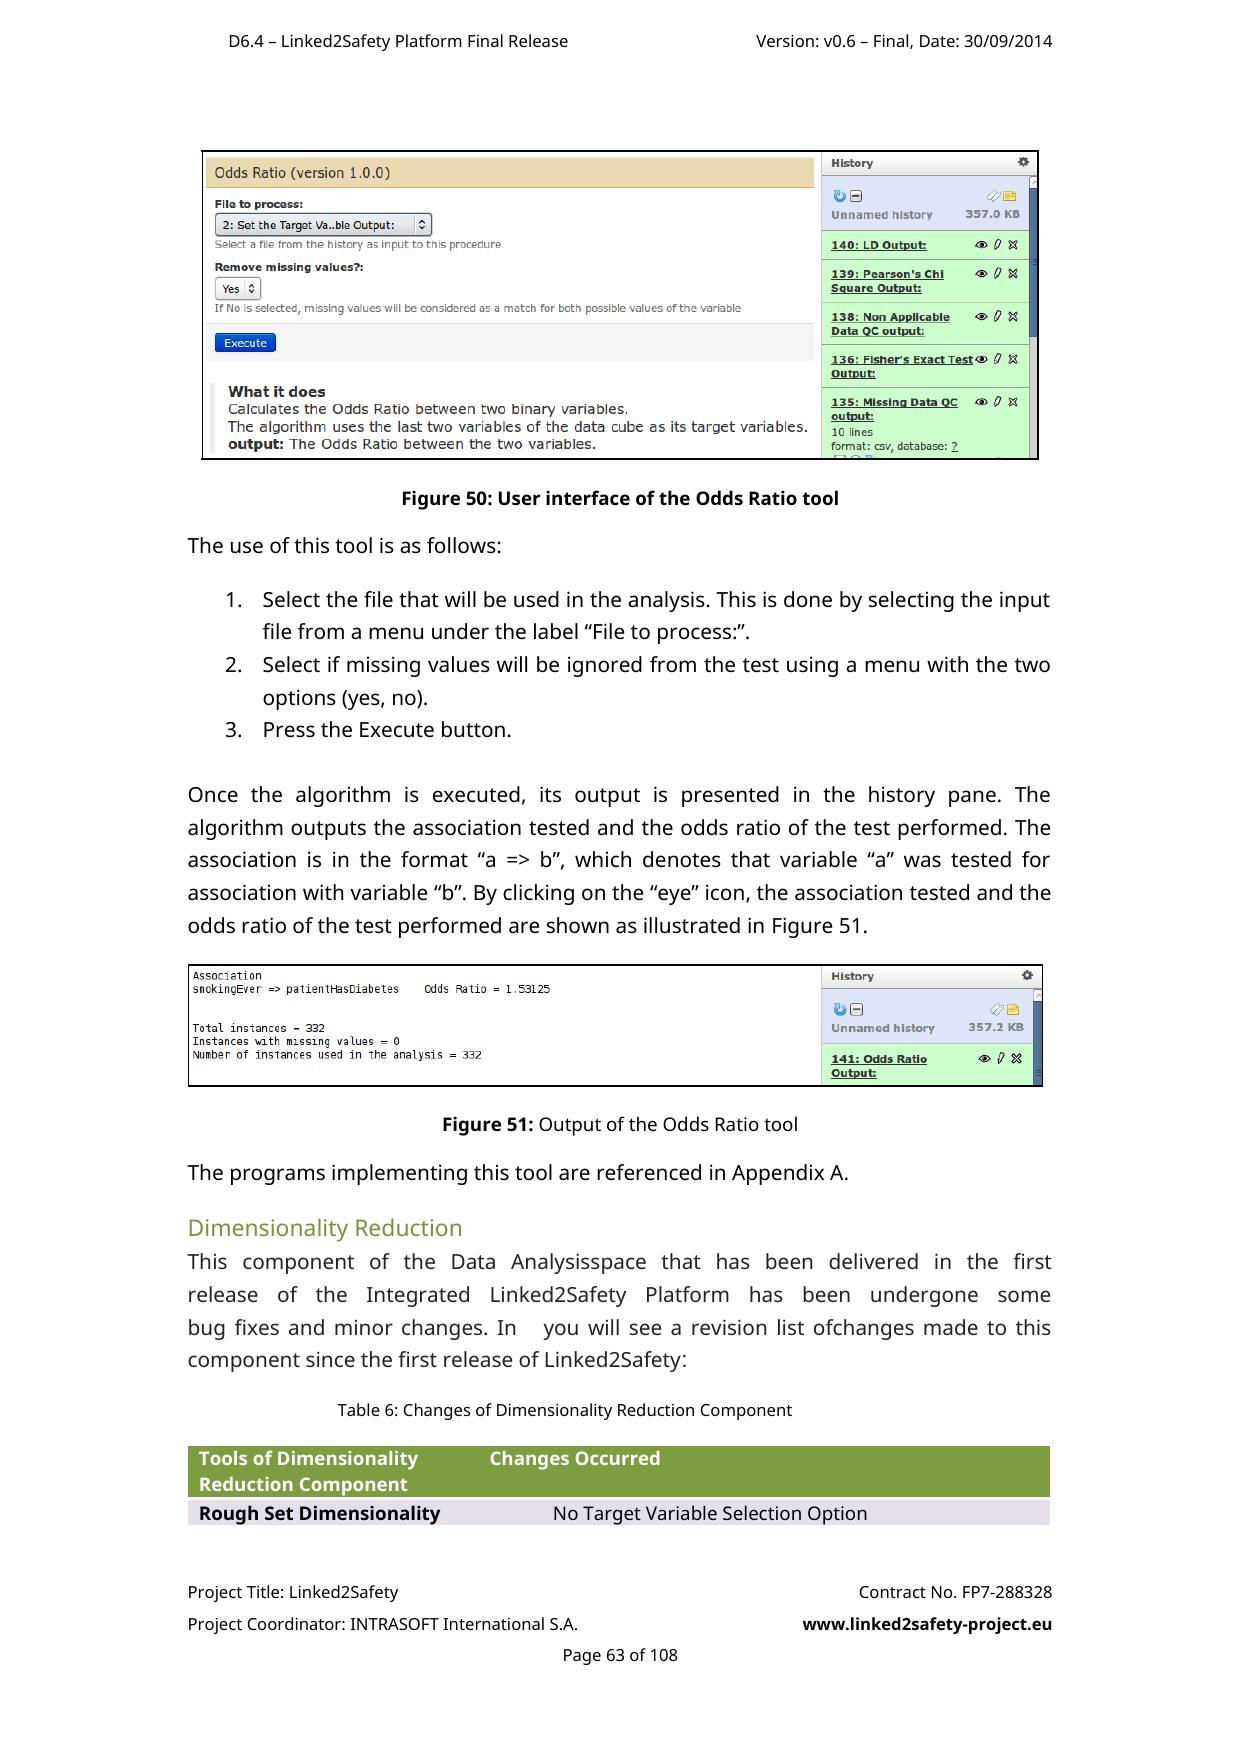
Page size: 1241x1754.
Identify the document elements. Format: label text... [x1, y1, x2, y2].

picture [189, 966, 1042, 1085]
table_header Tools of Dimensionality Reduction Component [188, 1446, 478, 1497]
text This component of the Data Analysisspace that has been delivered in the first release of the Integrated Linked2Safety Platform has been undergone some bug fixes and minor changes. In you will see a revision list ofchanges made to this component since the first release of Linked2Safety: [187, 1247, 1053, 1374]
text Figure 51: Output of the Odds Ratio tool [187, 1112, 1053, 1137]
list Press the Execute button. [225, 715, 1053, 744]
subtitle Dimensionality Reduction [187, 1212, 1053, 1243]
text Figure 50: User interface of the Odds Ratio tool [187, 485, 1053, 511]
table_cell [188, 1500, 478, 1525]
table_header Changes Occurred [478, 1446, 1050, 1497]
list Select if missing values will be ignored from the test using a menu with the two options (yes, no). [225, 650, 1053, 711]
text The programs implementing this tool are referenced in Appendix A. [187, 1158, 1053, 1187]
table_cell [478, 1500, 1050, 1525]
text Table 6: Changes of Dimensionality Reduction Component [187, 1399, 1053, 1421]
list Select the file that will be used in the analysis. This is done by selecting the input file from a menu under the label “File to process:”. [225, 585, 1053, 646]
text The use of this tool is as follows: [187, 531, 1053, 560]
picture [203, 152, 1037, 458]
